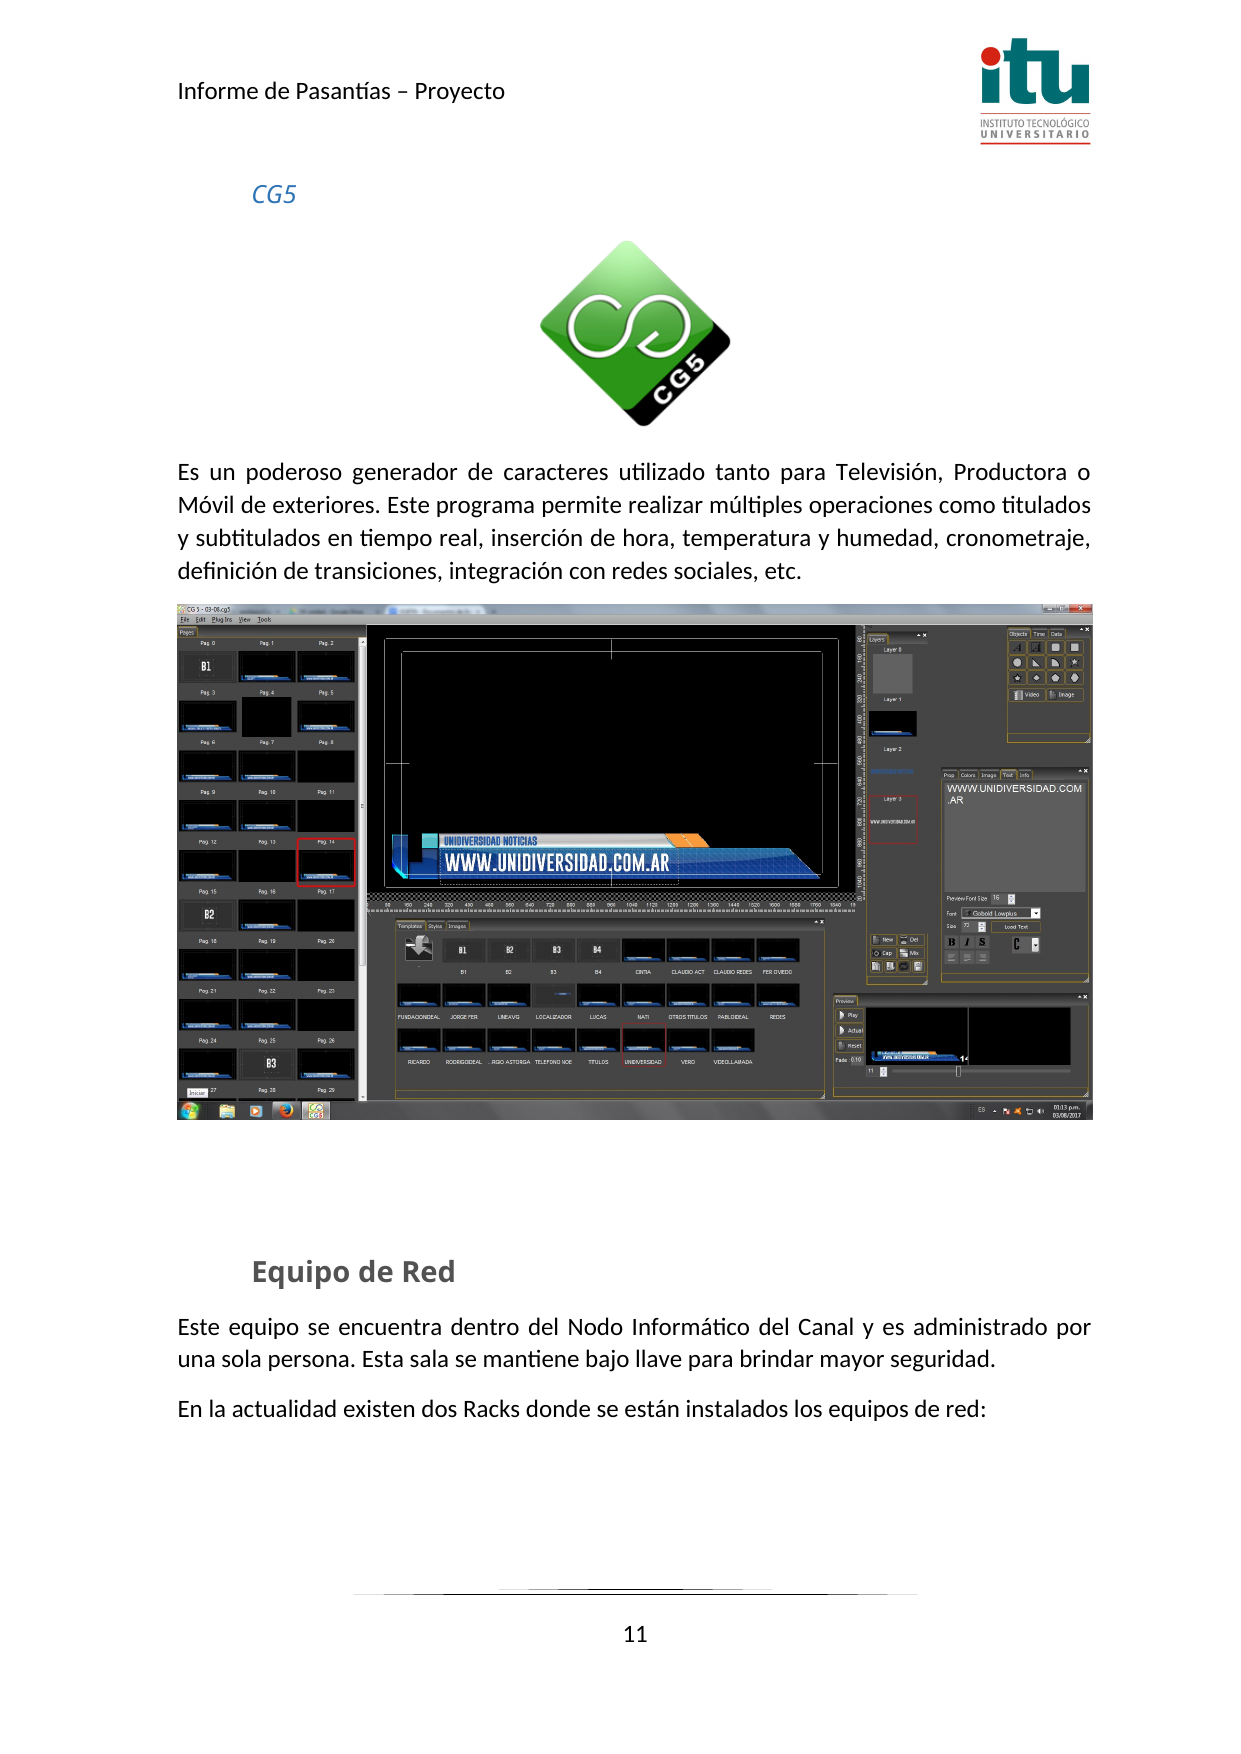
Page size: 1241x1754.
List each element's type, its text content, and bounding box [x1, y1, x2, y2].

text Es un poderoso generador de caracteres utilizado tanto para Televisión, Productora o Móvil de exteriores. Este programa permite realizar múltiples operaciones como titulados y subtitulados en tiempo real, inserción de hora, temperatura y humedad, cronometraje, definición de transiciones, integración con redes sociales, etc. [177, 456, 1092, 586]
picture [977, 35, 1093, 147]
text Este equipo se encuentra dentro del Nodo Informático del Canal y es administrado por una sola persona. Esta sala se mantiene bajo llave para brindar mayor seguridad. [177, 1311, 1092, 1374]
text En la actualidad existen dos Racks donde se están instalados los equipos de red: [177, 1393, 1092, 1424]
subtitle CG5 [251, 177, 1092, 211]
subtitle Equipo de Red [251, 1251, 1092, 1291]
picture [177, 604, 1093, 1120]
picture [532, 228, 737, 438]
